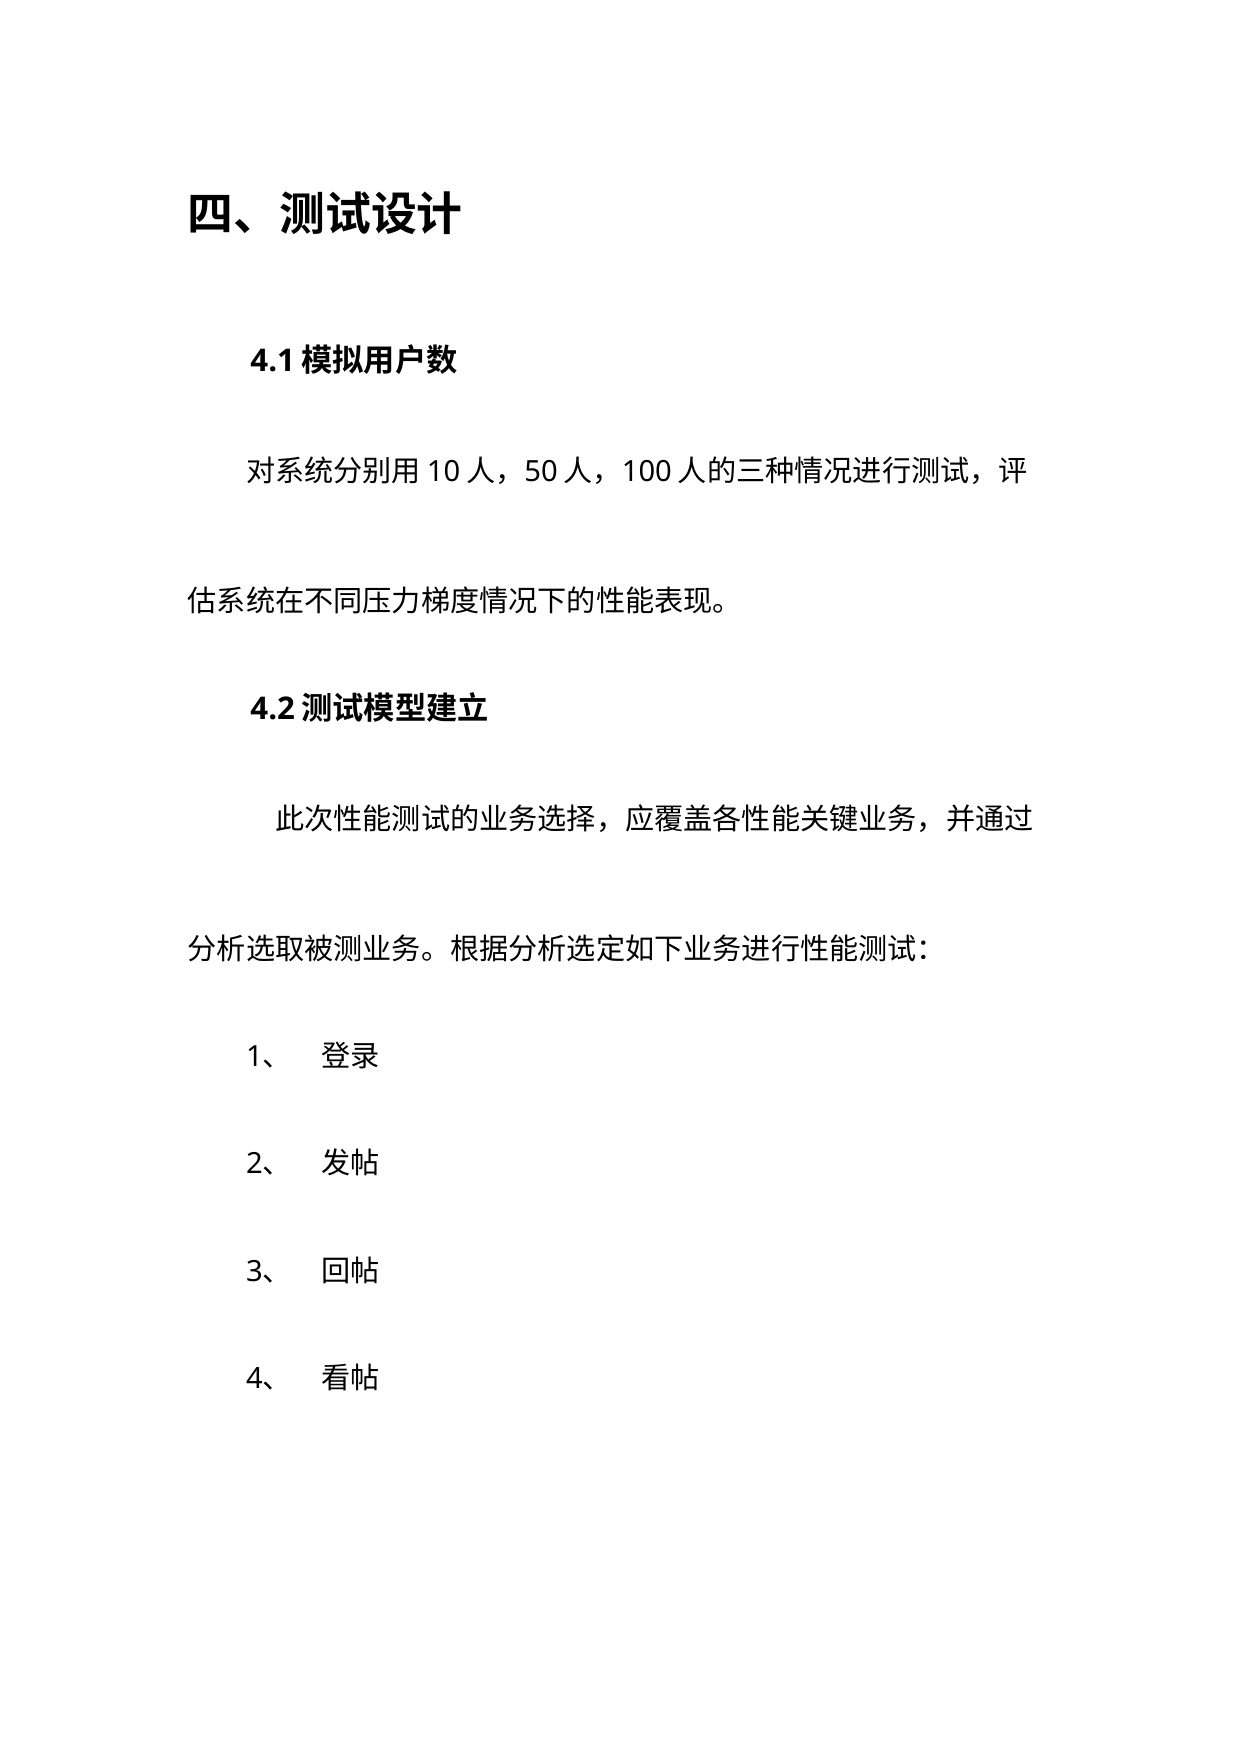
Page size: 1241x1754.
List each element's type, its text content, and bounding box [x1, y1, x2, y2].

list 发帖 [246, 1129, 1053, 1194]
text 对系统分别用10人，50人，100人的三种情况进行测试，评估系统在不同压力梯度情况下的性能表现。 [187, 436, 1053, 631]
text 4.2测试模型建立 [187, 673, 1053, 738]
list 回帖 [246, 1236, 1053, 1301]
text 4.1模拟用户数 [187, 326, 1053, 391]
list 登录 [246, 1021, 1053, 1086]
text 此次性能测试的业务选择，应覆盖各性能关键业务，并通过分析选取被测业务。根据分析选定如下业务进行性能测试： [187, 784, 1053, 979]
list 看帖 [246, 1343, 1053, 1408]
text 四、测试设计 [187, 162, 1053, 259]
